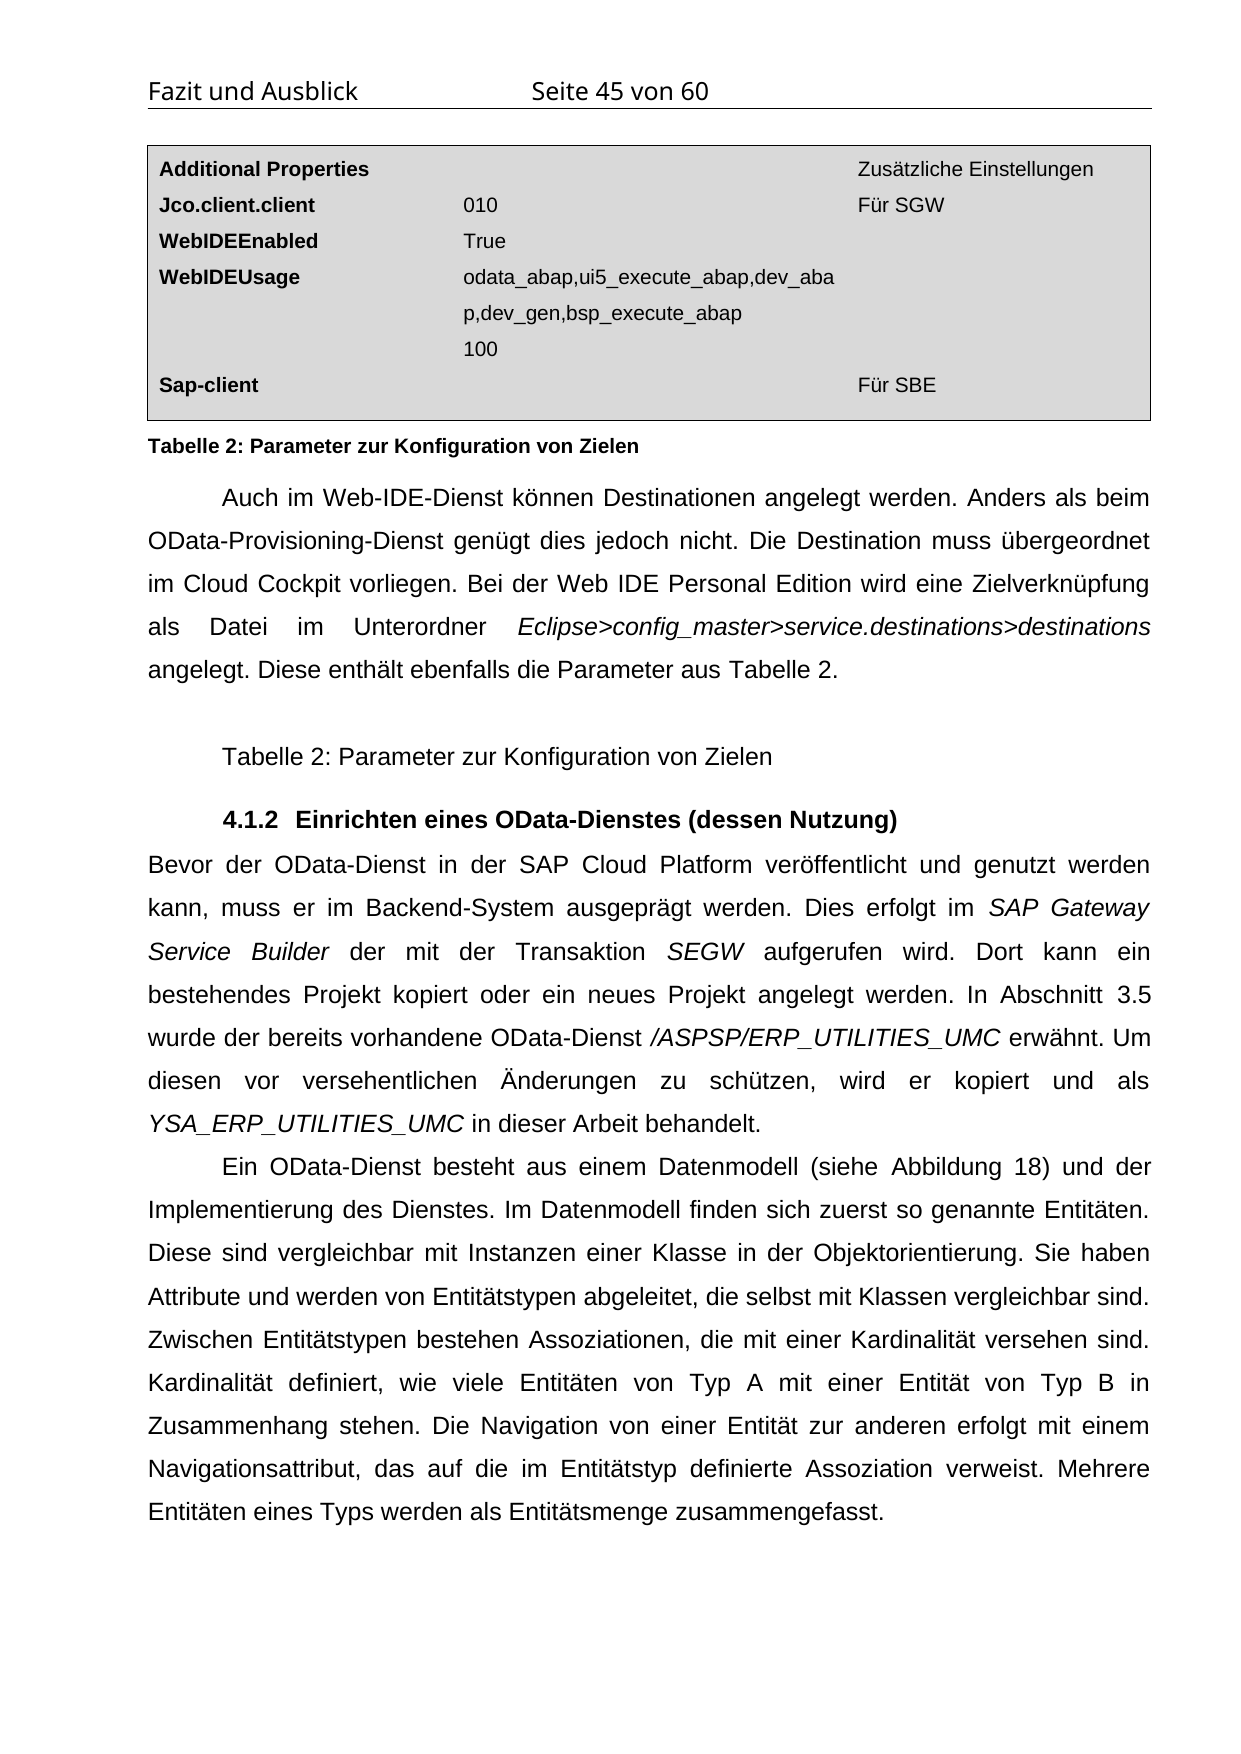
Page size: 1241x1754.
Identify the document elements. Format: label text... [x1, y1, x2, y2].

text Tabelle 2: Parameter zur Konfiguration von Zielen [148, 741, 1152, 770]
text Tabelle 2: Parameter zur Konfiguration von Zielen [148, 434, 1152, 458]
text Bevor der OData-Dienst in der SAP Cloud Platform veröffentlicht und genutzt werden kann, muss er im Backend-System ausgeprägt werden. Dies erfolgt im SAP Gateway Service Builder der mit der Transaktion SEGW aufgerufen wird. Dort kann ein bestehendes Projekt kopiert oder ein neues Projekt angelegt werden. In Abschnitt 3.5 wurde der bereits vorhandene OData-Dienst /ASPSP/ERP_UTILITIES_UMC erwähnt. Um diesen vor versehentlichen Änderungen zu schützen, wird er kopiert und als YSA_ERP_UTILITIES_UMC in dieser Arbeit behandelt. [148, 850, 1152, 1138]
text Ein OData-Dienst besteht aus einem Datenmodell (siehe Abbildung 18) und der Implementierung des Dienstes. Im Datenmodell finden sich zuerst so genannte Entitäten. Diese sind vergleichbar mit Instanzen einer Klasse in der Objektorientierung. Sie haben Attribute und werden von Entitätstypen abgeleitet, die selbst mit Klassen vergleichbar sind. Zwischen Entitätstypen bestehen Assoziationen, die mit einer Kardinalität versehen sind. Kardinalität definiert, wie viele Entitäten von Typ A mit einer Entität von Typ B in Zusammenhang stehen. Die Navigation von einer Entität zur anderen erfolgt mit einem Navigationsattribut, das auf die im Entitätstyp definierte Assoziation verweist. Mehrere Entitäten eines Typs werden als Entitätsmenge zusammengefasst. [148, 1152, 1152, 1526]
table_cell Additional Properties Jco.client.client WebIDEEnabled WebIDEUsage Sap-client [148, 146, 452, 420]
text Auch im Web-IDE-Dienst können Destinationen angelegt werden. Anders als beim OData-Provisioning-Dienst genügt dies jedoch nicht. Die Destination muss übergeordnet im Cloud Cockpit vorliegen. Bei der Web IDE Personal Edition wird eine Zielverknüpfung als Datei im Unterordner Eclipse>config_master>service.destinations>destinations angelegt. Diese enthält ebenfalls die Parameter aus Tabelle 2. [148, 483, 1152, 684]
subtitle Einrichten eines OData-Dienstes (dessen Nutzung) [223, 805, 1152, 834]
table_cell 010 True odata_abap,ui5_execute_abap,dev_abap,dev_gen,bsp_execute_abap 100 [452, 146, 846, 420]
table_cell Zusätzliche Einstellungen Für SGW Für SBE [846, 146, 1150, 420]
